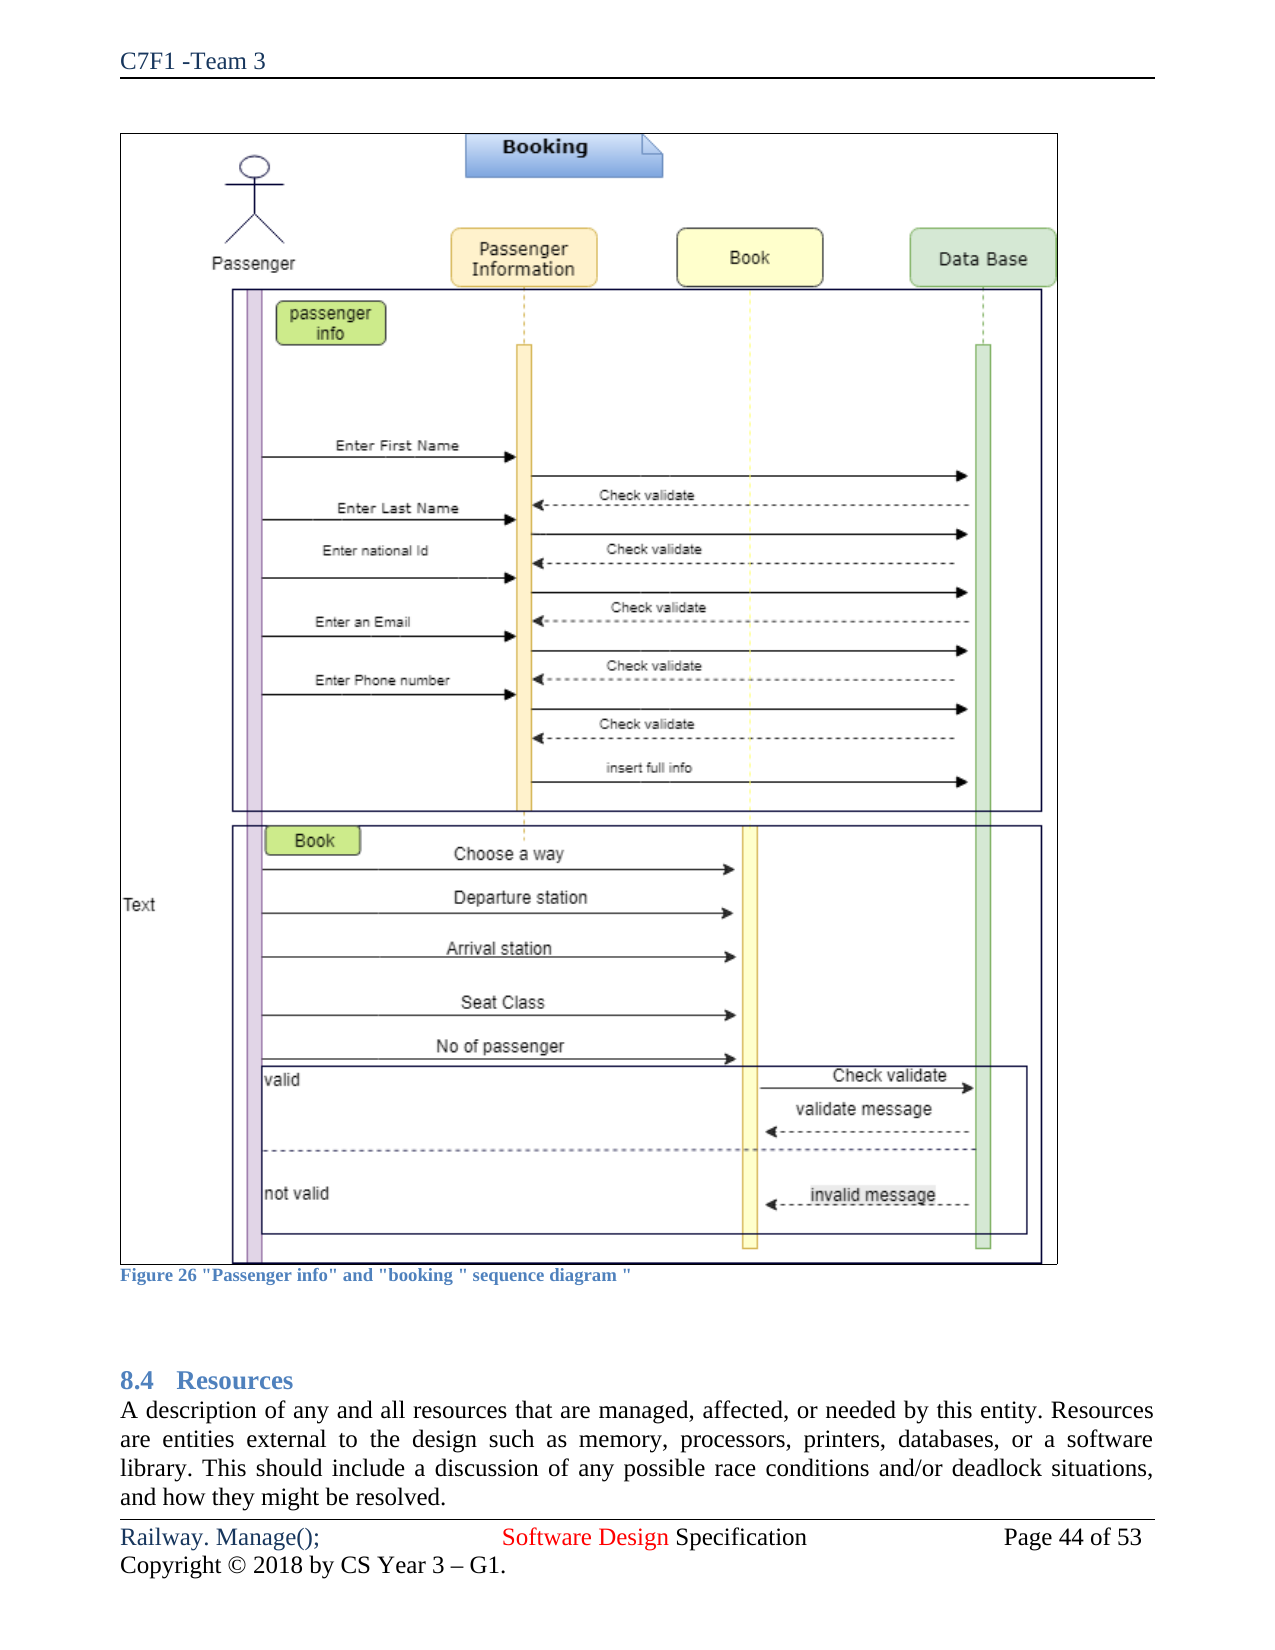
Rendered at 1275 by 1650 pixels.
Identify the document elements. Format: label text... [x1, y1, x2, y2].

text A description of any and all resources that are managed, affected, or needed by this entity. Resources are entities external to the design such as memory, processors, printers, databases, or a software library. This should include a discussion of any possible race conditions and/or deadlock situations, and how they might be resolved. [120, 1395, 1155, 1510]
text Figure 26 "Passenger info" and "booking " sequence diagram " [120, 1264, 1155, 1286]
subtitle Resources [120, 1364, 1155, 1395]
